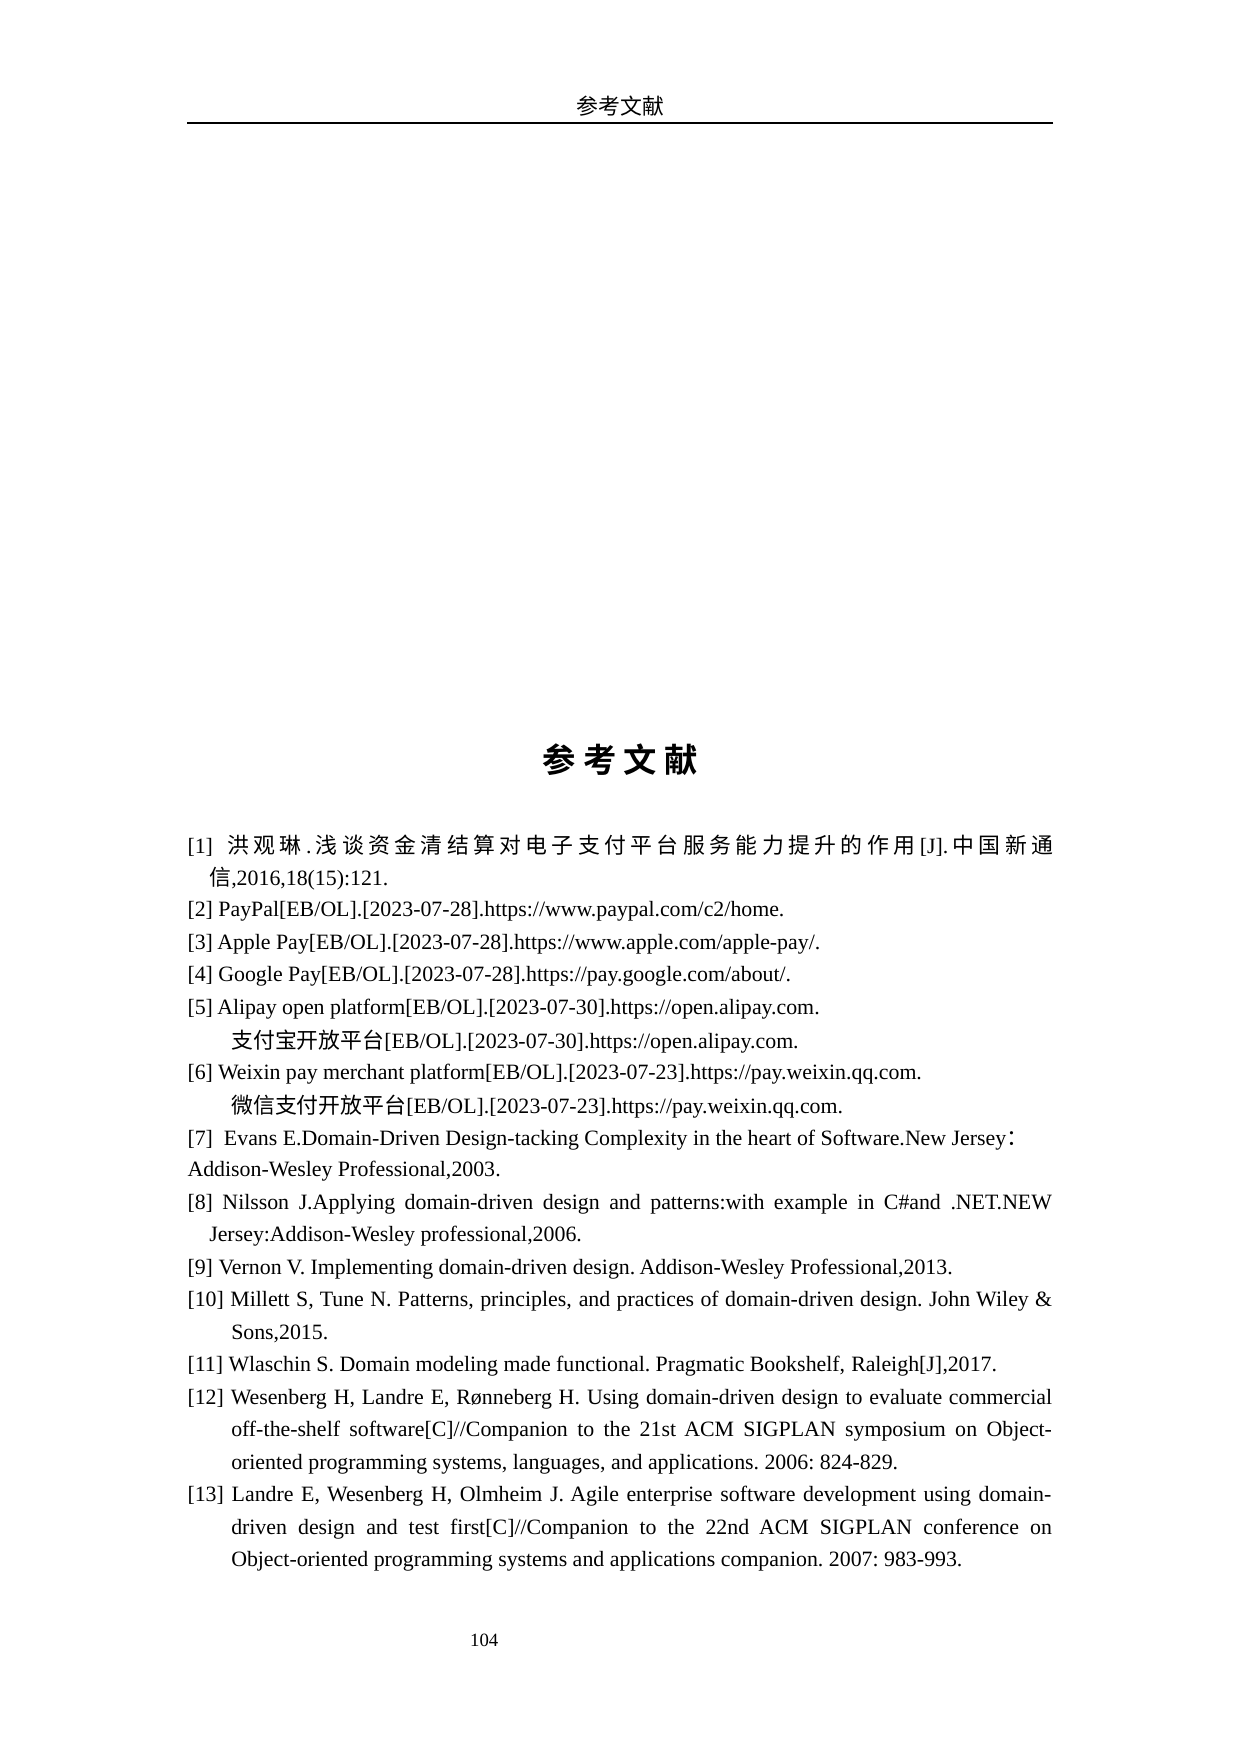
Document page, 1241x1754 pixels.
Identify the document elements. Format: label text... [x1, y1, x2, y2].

text 微信支付开放平台[EB/OL].[2023-07-23].https://pay.weixin.qq.com. [187, 1087, 1053, 1120]
text [6] Weixin pay merchant platform[EB/OL].[2023-07-23].https://pay.weixin.qq.com. [187, 1055, 1053, 1087]
text [13] Landre E, Wesenberg H, Olmheim J. Agile enterprise software development using domain-driven design and test first[C]//Companion to the 22nd ACM SIGPLAN conference on Object-oriented programming systems and applications companion. 2007: 983-993. [187, 1477, 1053, 1575]
text [11] Wlaschin S. Domain modeling made functional. Pragmatic Bookshelf, Raleigh[J],2017. [187, 1347, 1053, 1380]
text [2] PayPal[EB/OL].[2023-07-28].https://www.paypal.com/c2/home. [187, 892, 1053, 925]
text Addison-Wesley Professional,2003. [187, 1152, 1053, 1185]
text 参 考 文 献 [187, 725, 1053, 790]
text [8] Nilsson J.Applying domain-driven design and patterns:with example in C#and .NET.NEW Jersey:Addison-Wesley professional,2006. [187, 1185, 1053, 1250]
text [5] Alipay open platform[EB/OL].[2023-07-30].https://open.alipay.com. [187, 990, 1053, 1022]
text [1] 洪观琳.浅谈资金清结算对电子支付平台服务能力提升的作用[J].中国新通信,2016,18(15):121. [187, 827, 1053, 892]
text [3] Apple Pay[EB/OL].[2023-07-28].https://www.apple.com/apple-pay/. [187, 925, 1053, 957]
text [9] Vernon V. Implementing domain-driven design. Addison-Wesley Professional,2013. [187, 1250, 1053, 1282]
text [4] Google Pay[EB/OL].[2023-07-28].https://pay.google.com/about/. [187, 957, 1053, 990]
text [10] Millett S, Tune N. Patterns, principles, and practices of domain-driven design. John Wiley & Sons,2015. [187, 1282, 1053, 1347]
text 支付宝开放平台[EB/OL].[2023-07-30].https://open.alipay.com. [187, 1022, 1053, 1055]
text [7] Evans E.Domain-Driven Design-tacking Complexity in the heart of Software.New Jersey： [187, 1120, 1053, 1152]
text [12] Wesenberg H, Landre E, Rønneberg H. Using domain-driven design to evaluate commercial off-the-shelf software[C]//Companion to the 21st ACM SIGPLAN symposium on Object-oriented programming systems, languages, and applications. 2006: 824-829. [187, 1380, 1053, 1477]
